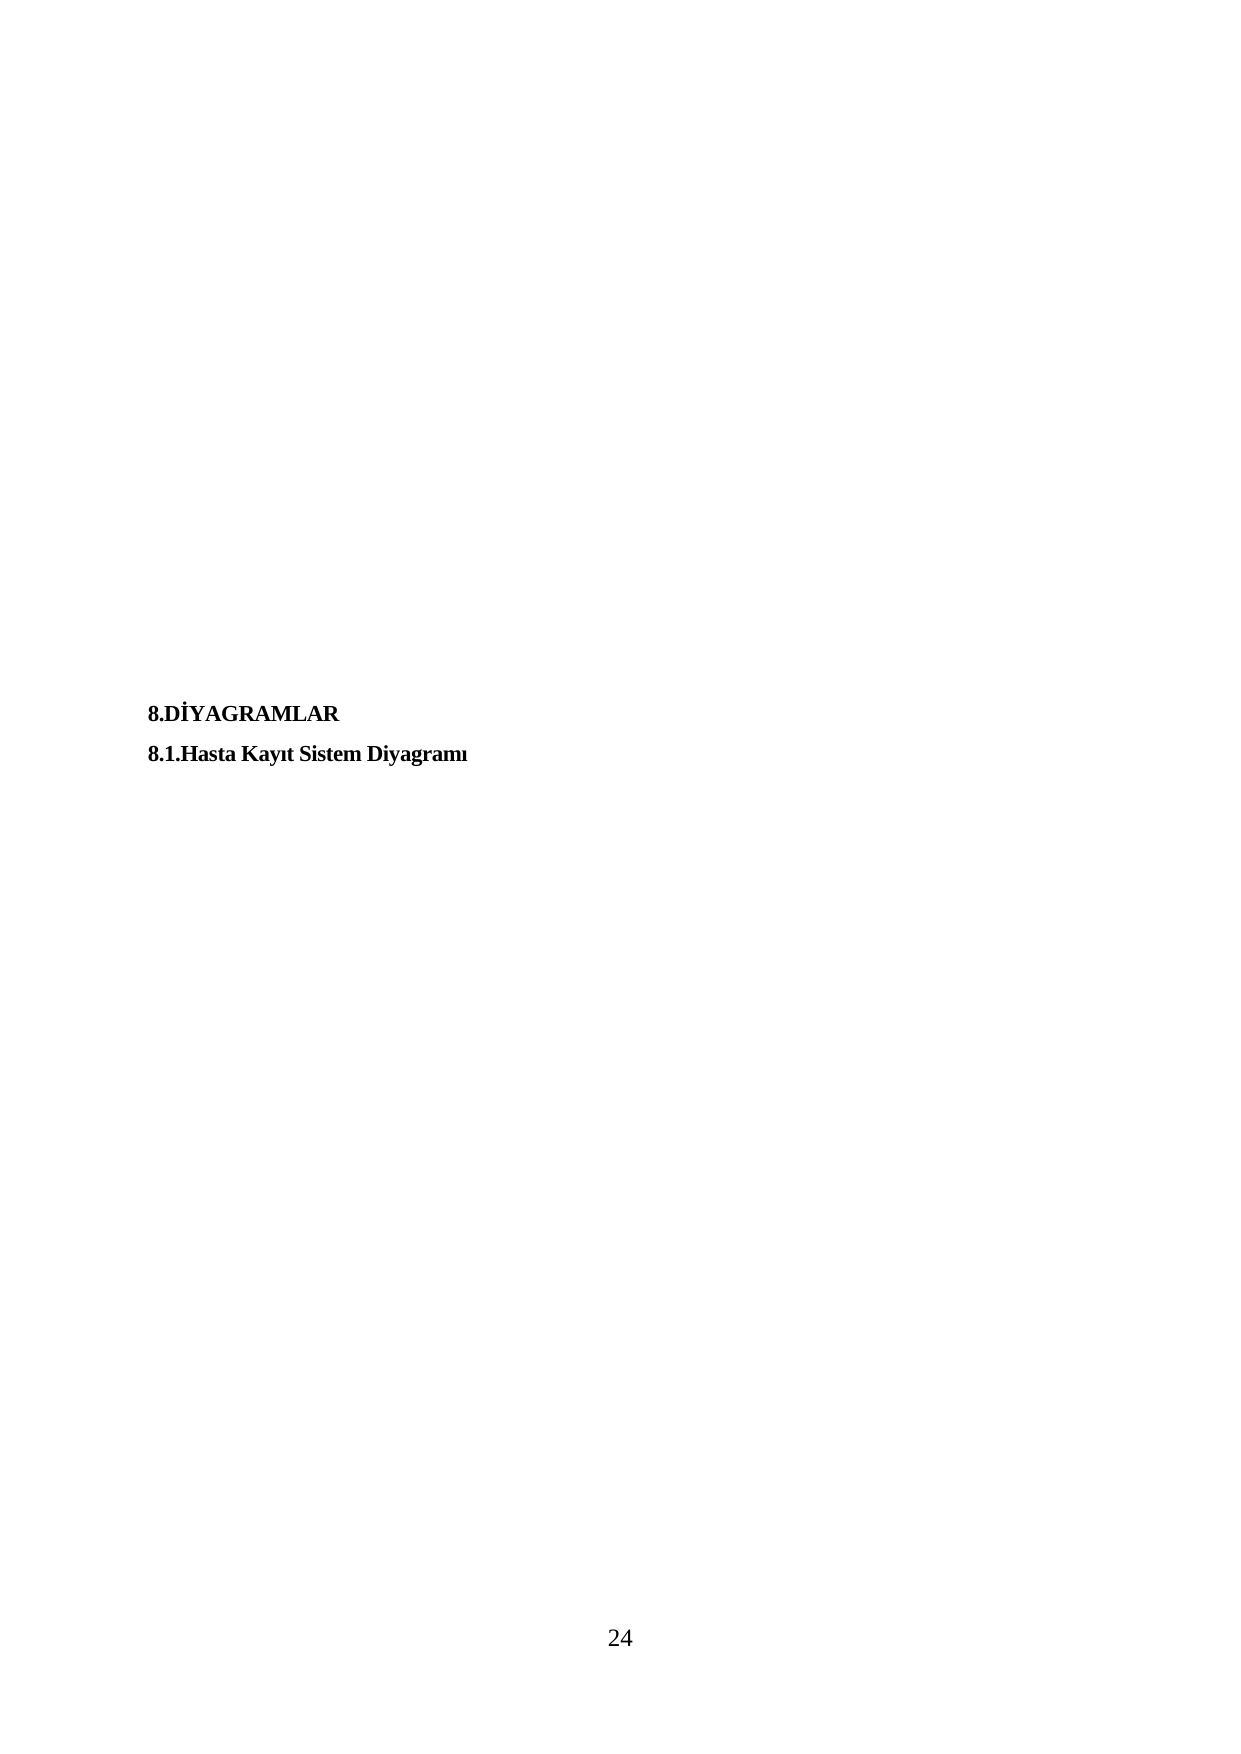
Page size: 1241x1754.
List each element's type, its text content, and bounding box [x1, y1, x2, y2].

text 8.DİYAGRAMLAR [148, 700, 1093, 727]
text 8.1.Hasta Kayıt Sistem Diyagramı [148, 740, 1093, 766]
